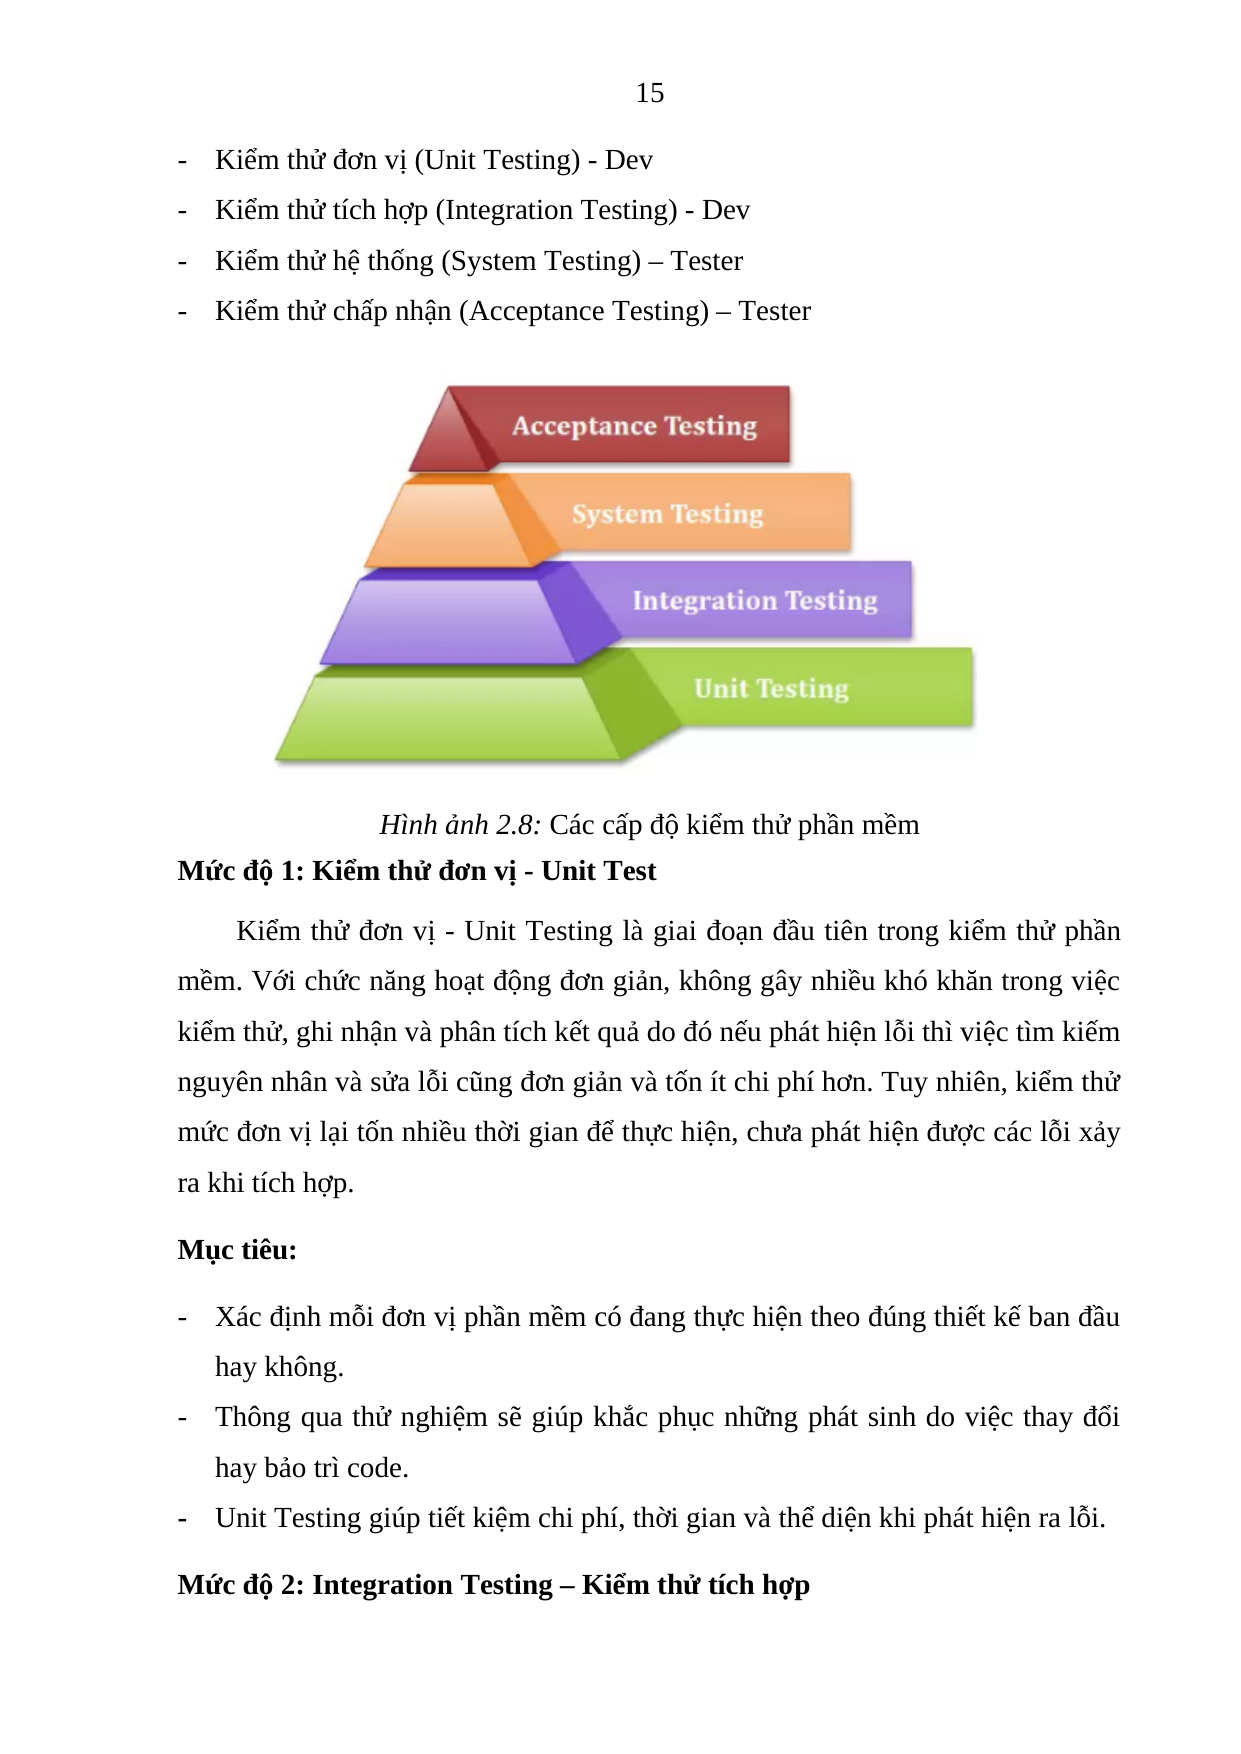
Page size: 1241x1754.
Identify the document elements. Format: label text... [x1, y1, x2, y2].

text Mức độ 1: Kiểm thử đơn vị - Unit Test [177, 853, 1122, 887]
list Kiểm thử đơn vị (Unit Testing) - Dev [177, 142, 1122, 176]
text Mức độ 2: Integration Testing – Kiểm thử tích hợp [177, 1567, 1122, 1601]
list Kiểm thử tích hợp (Integration Testing) - Dev [177, 192, 1122, 226]
list Thông qua thử nghiệm sẽ giúp khắc phục những phát sinh do việc thay đổi hay bảo trì code. [177, 1399, 1122, 1483]
text Hình ảnh 2.8: Các cấp độ kiểm thử phần mềm [177, 807, 1122, 841]
list Kiểm thử hệ thống (System Testing) – Tester [177, 243, 1122, 276]
list Kiểm thử chấp nhận (Acceptance Testing) – Tester [177, 293, 1122, 327]
picture [273, 360, 1026, 781]
text Mục tiêu: [177, 1232, 1122, 1265]
list Xác định mỗi đơn vị phần mềm có đang thực hiện theo đúng thiết kế ban đầu hay không. [177, 1299, 1122, 1383]
list Unit Testing giúp tiết kiệm chi phí, thời gian và thể diện khi phát hiện ra lỗi. [177, 1500, 1122, 1533]
text Kiểm thử đơn vị - Unit Testing là giai đoạn đầu tiên trong kiểm thử phần mềm. Với chức năng hoạt động đơn giản, không gây nhiều khó khăn trong việc kiểm thử, ghi nhận và phân tích kết quả do đó nếu phát hiện lỗi thì việc tìm kiếm nguyên nhân và sửa lỗi cũng đơn giản và tốn ít chi phí hơn. Tuy nhiên, kiểm thử mức đơn vị lại tốn nhiều thời gian để thực hiện, chưa phát hiện được các lỗi xảy ra khi tích hợp. [177, 913, 1122, 1198]
